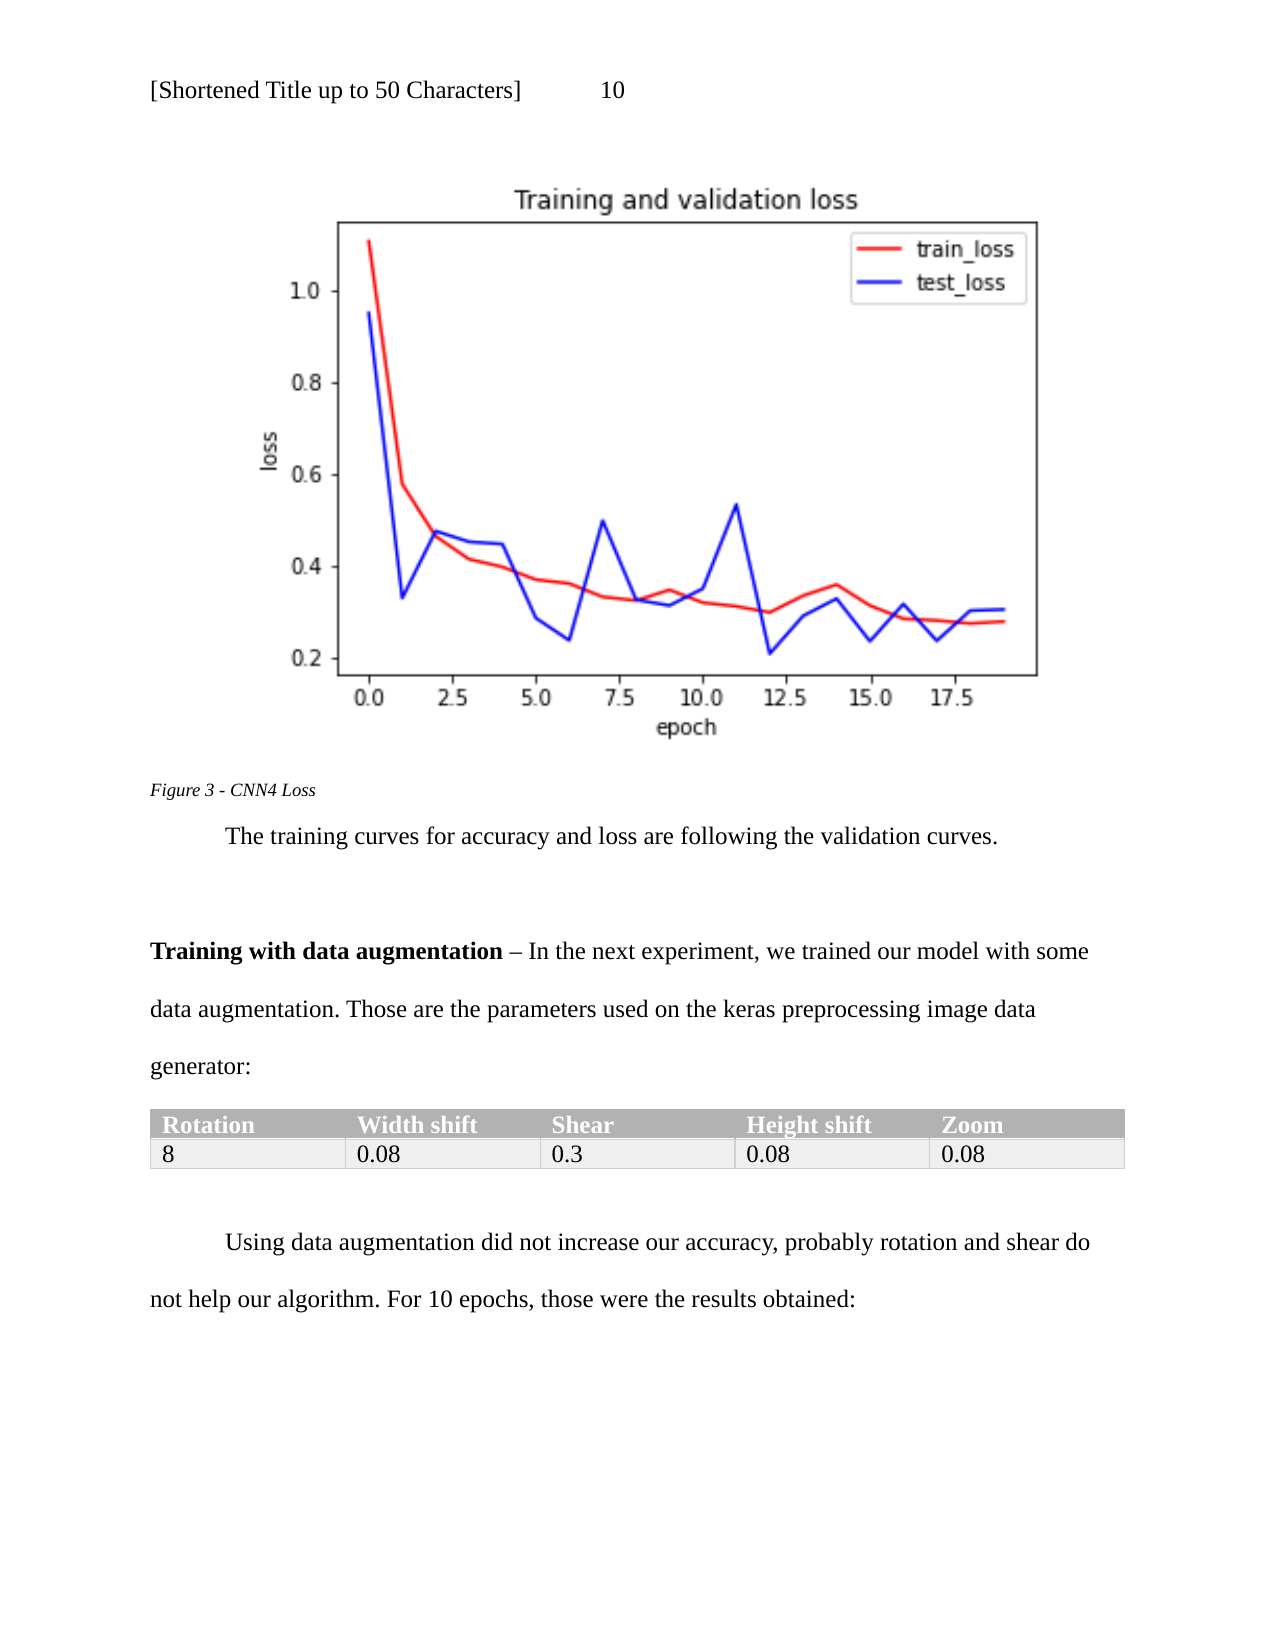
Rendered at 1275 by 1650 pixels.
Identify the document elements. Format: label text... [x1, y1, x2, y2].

table_cell 0.3 [541, 1140, 734, 1168]
subtitle Training with data augmentation – In the next experiment, we trained our model with some data augmentation. Those are the parameters used on the keras preprocessing image data generator: [150, 936, 1125, 1080]
table_cell 0.08 [346, 1140, 540, 1168]
table_cell 0.08 [736, 1140, 929, 1168]
table_header Height shift [736, 1110, 929, 1138]
table_cell 0.08 [930, 1140, 1124, 1168]
text Using data augmentation did not increase our accuracy, probably rotation and shear do not help our algorithm. For 10 epochs, those were the results obtained: [150, 1227, 1125, 1313]
table_header Shear [541, 1110, 734, 1138]
picture [225, 150, 1125, 750]
text Figure 3 - CNN4 Loss [150, 779, 1125, 800]
table_header Zoom [930, 1110, 1124, 1138]
table_cell 8 [151, 1140, 345, 1168]
table_header Width shift [346, 1110, 540, 1138]
table_header Rotation [151, 1110, 345, 1138]
text The training curves for accuracy and loss are following the validation curves. [150, 821, 1125, 850]
